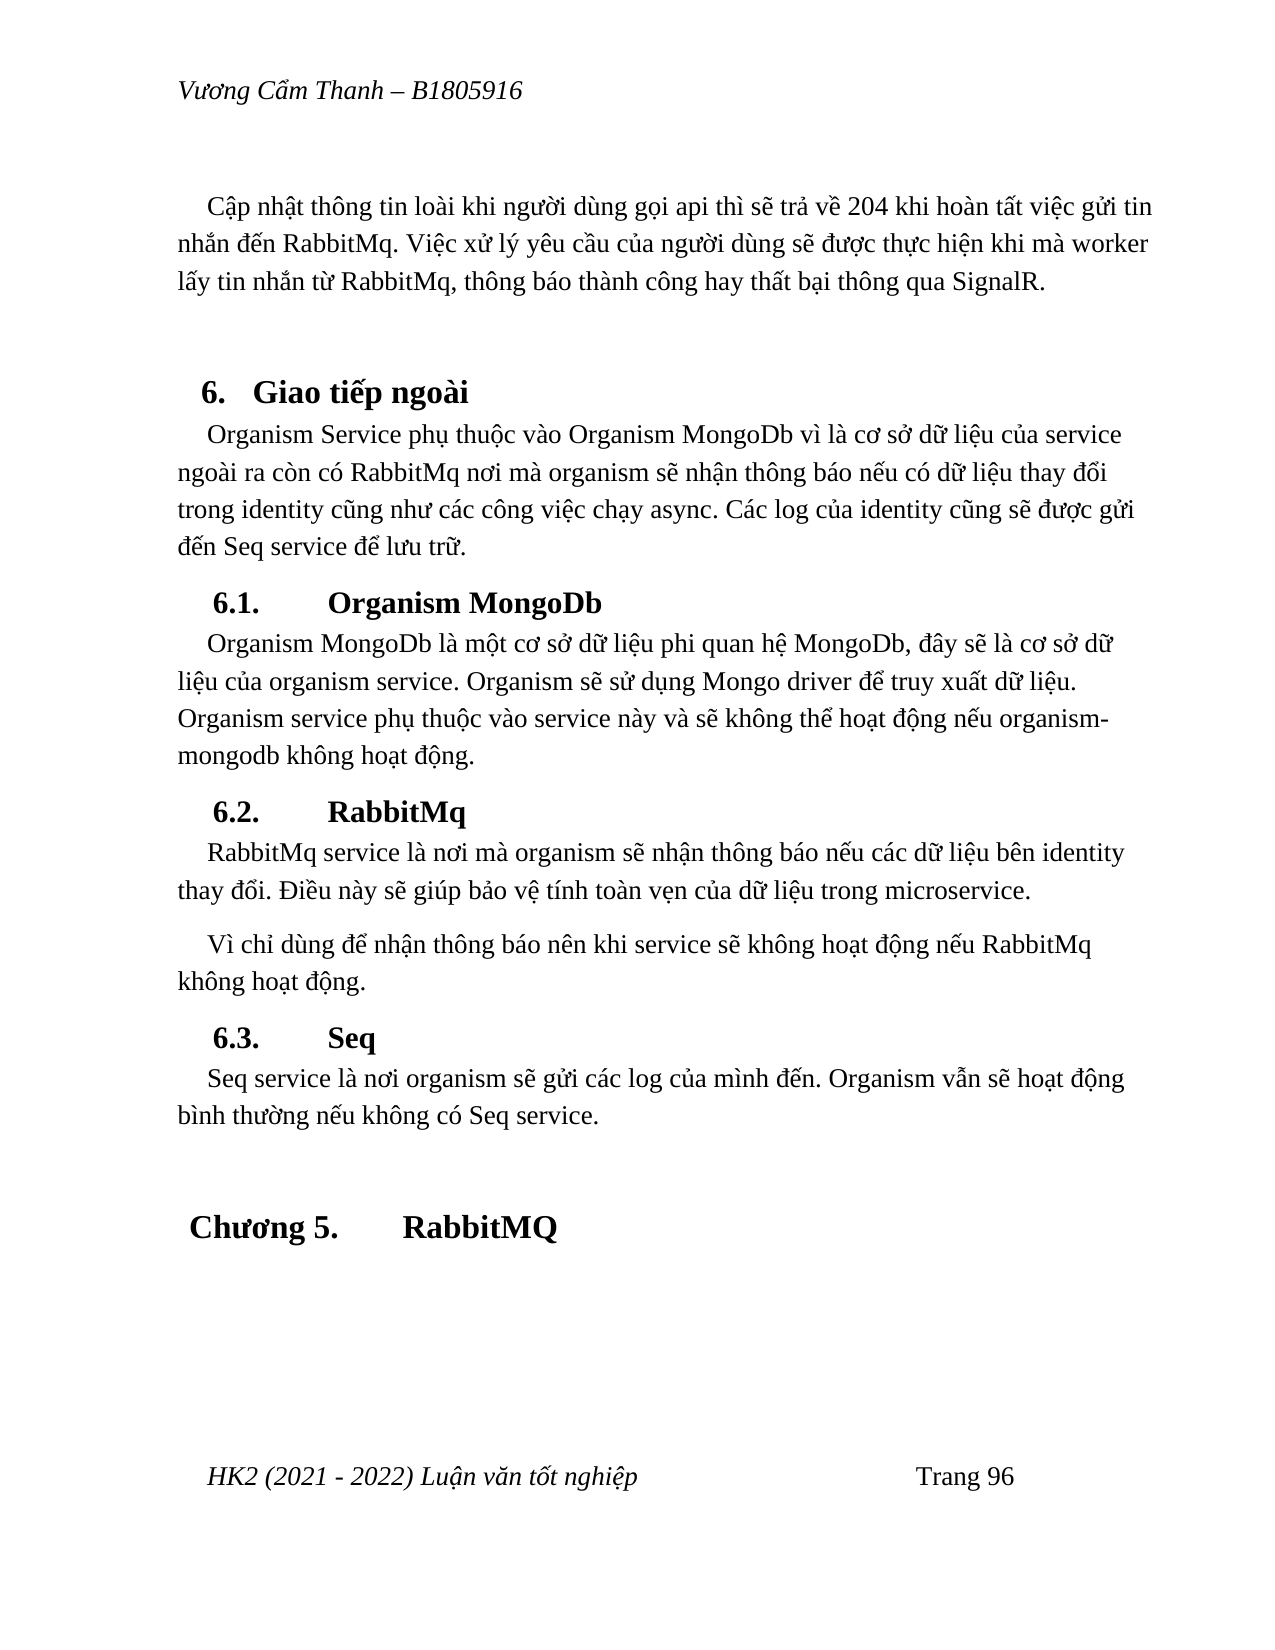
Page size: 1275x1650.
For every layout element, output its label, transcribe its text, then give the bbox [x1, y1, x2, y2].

text Organism Service phụ thuộc vào Organism MongoDb vì là cơ sở dữ liệu của service ngoài ra còn có RabbitMq nơi mà organism sẽ nhận thông báo nếu có dữ liệu thay đổi trong identity cũng như các công việc chạy async. Các log của identity cũng sẽ được gửi đến Seq service để lưu trữ. [177, 418, 1157, 562]
subtitle Seq [207, 1019, 1157, 1055]
text Vì chỉ dùng để nhận thông báo nên khi service sẽ không hoạt động nếu RabbitMq không hoạt động. [177, 928, 1157, 996]
subtitle Giao tiếp ngoài [201, 373, 1157, 411]
subtitle RabbitMq [207, 793, 1157, 829]
text RabbitMq service là nơi mà organism sẽ nhận thông báo nếu các dữ liệu bên identity thay đổi. Điều này sẽ giúp bảo vệ tính toàn vẹn của dữ liệu trong microservice. [177, 836, 1157, 905]
text Seq service là nơi organism sẽ gửi các log của mình đến. Organism vẫn sẽ hoạt động bình thường nếu không có Seq service. [177, 1062, 1157, 1131]
text Cập nhật thông tin loài khi người dùng gọi api thì sẽ trả về 204 khi hoàn tất việc gửi tin nhắn đến RabbitMq. Việc xử lý yêu cầu của người dùng sẽ được thực hiện khi mà worker lấy tin nhắn từ RabbitMq, thông báo thành công hay thất bại thông qua SignalR. [177, 190, 1157, 296]
text Organism MongoDb là một cơ sở dữ liệu phi quan hệ MongoDb, đây sẽ là cơ sở dữ liệu của organism service. Organism sẽ sử dụng Mongo driver để truy xuất dữ liệu. Organism service phụ thuộc vào service này và sẽ không thể hoạt động nếu organism-mongodb không hoạt động. [177, 627, 1157, 771]
subtitle RabbitMQ [189, 1207, 1157, 1246]
subtitle Organism MongoDb [207, 584, 1157, 620]
